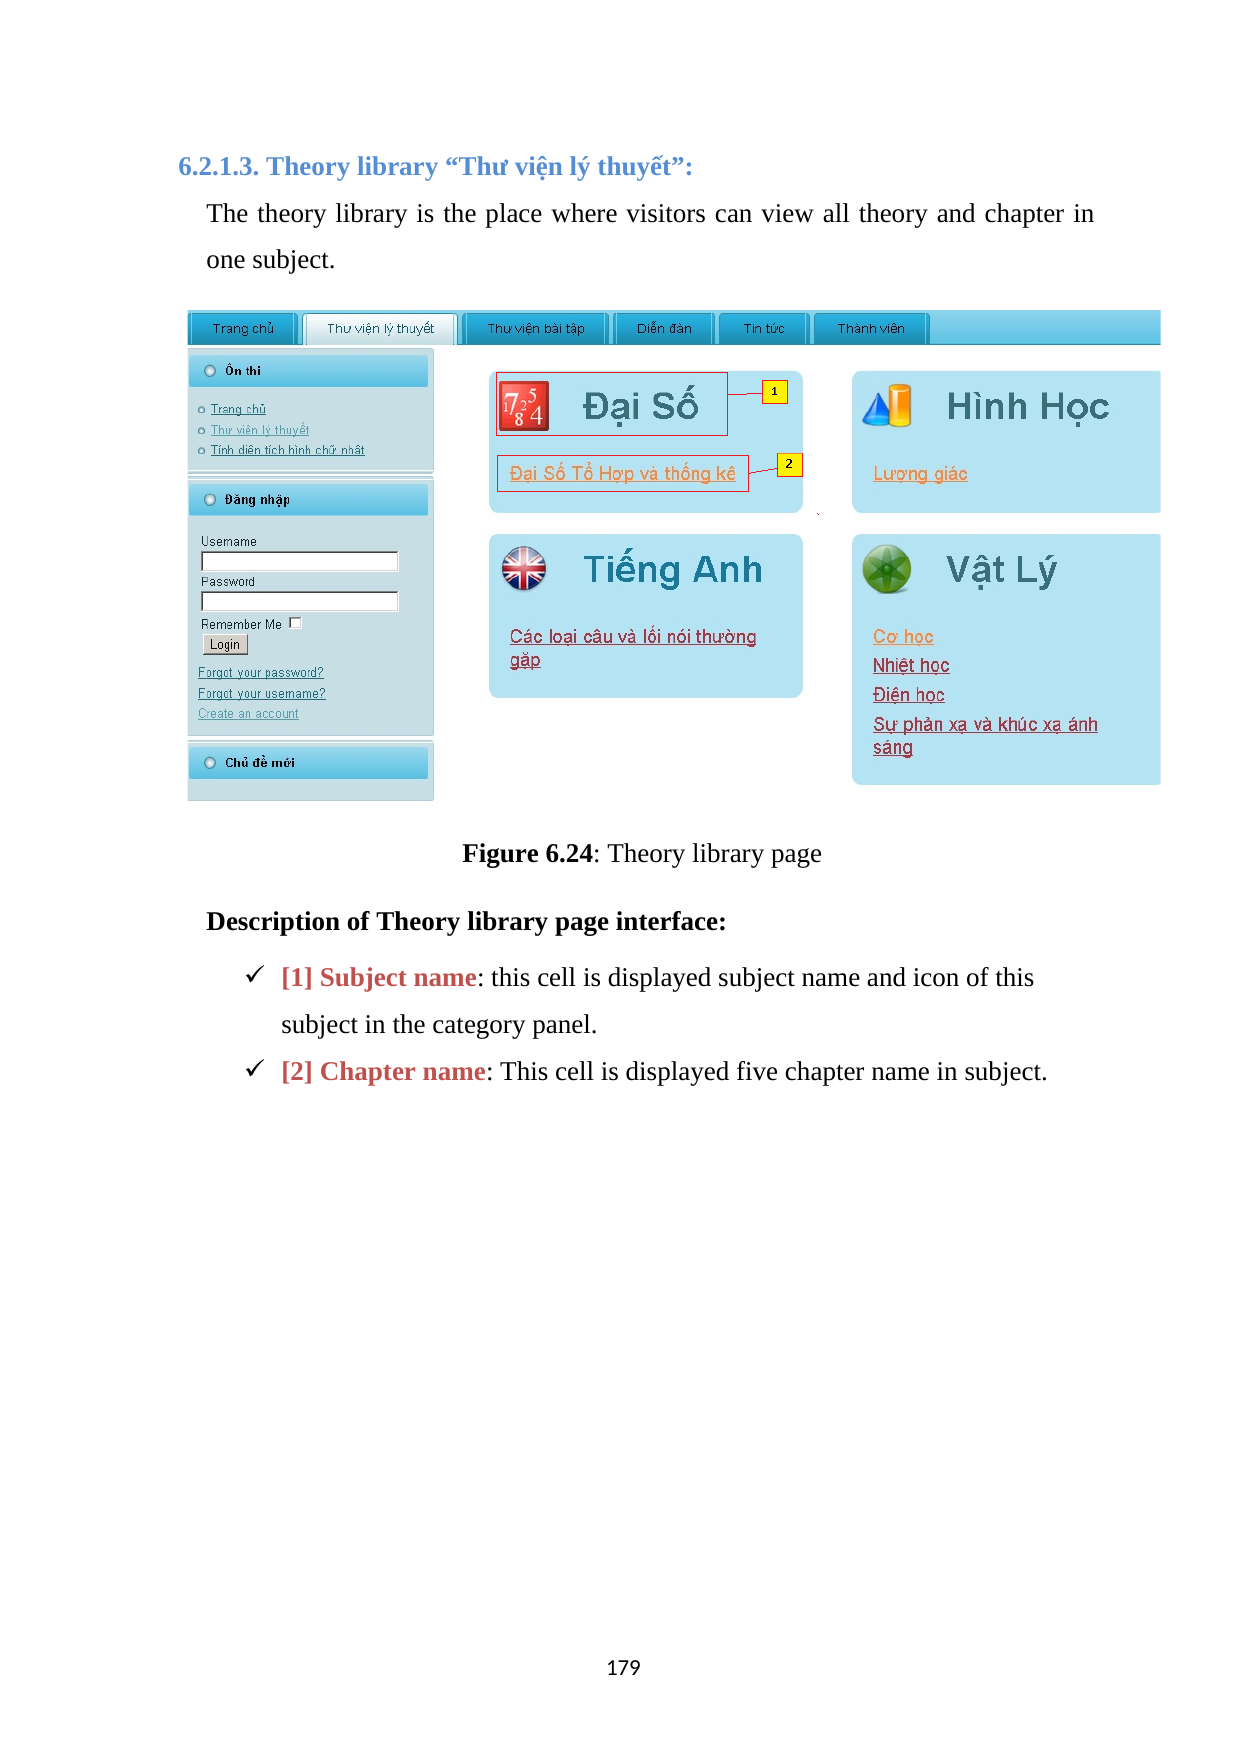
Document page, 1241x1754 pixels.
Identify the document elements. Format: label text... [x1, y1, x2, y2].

subtitle 6.2.1.3. Theory library “Thư viện lý thuyết”: [178, 150, 1097, 181]
picture [187, 310, 1161, 803]
text The theory library is the place where visitors can view all theory and chapter in one subject. [206, 197, 1097, 274]
text Description of Theory library page interface: [206, 905, 1097, 936]
list [2] Chapter name: This cell is displayed five chapter name in subject. [244, 1055, 1097, 1086]
list [1] Subject name: this cell is displayed subject name and icon of this subject in the category panel. [244, 962, 1097, 1039]
text Figure 6.24: Theory library page [187, 837, 1097, 869]
